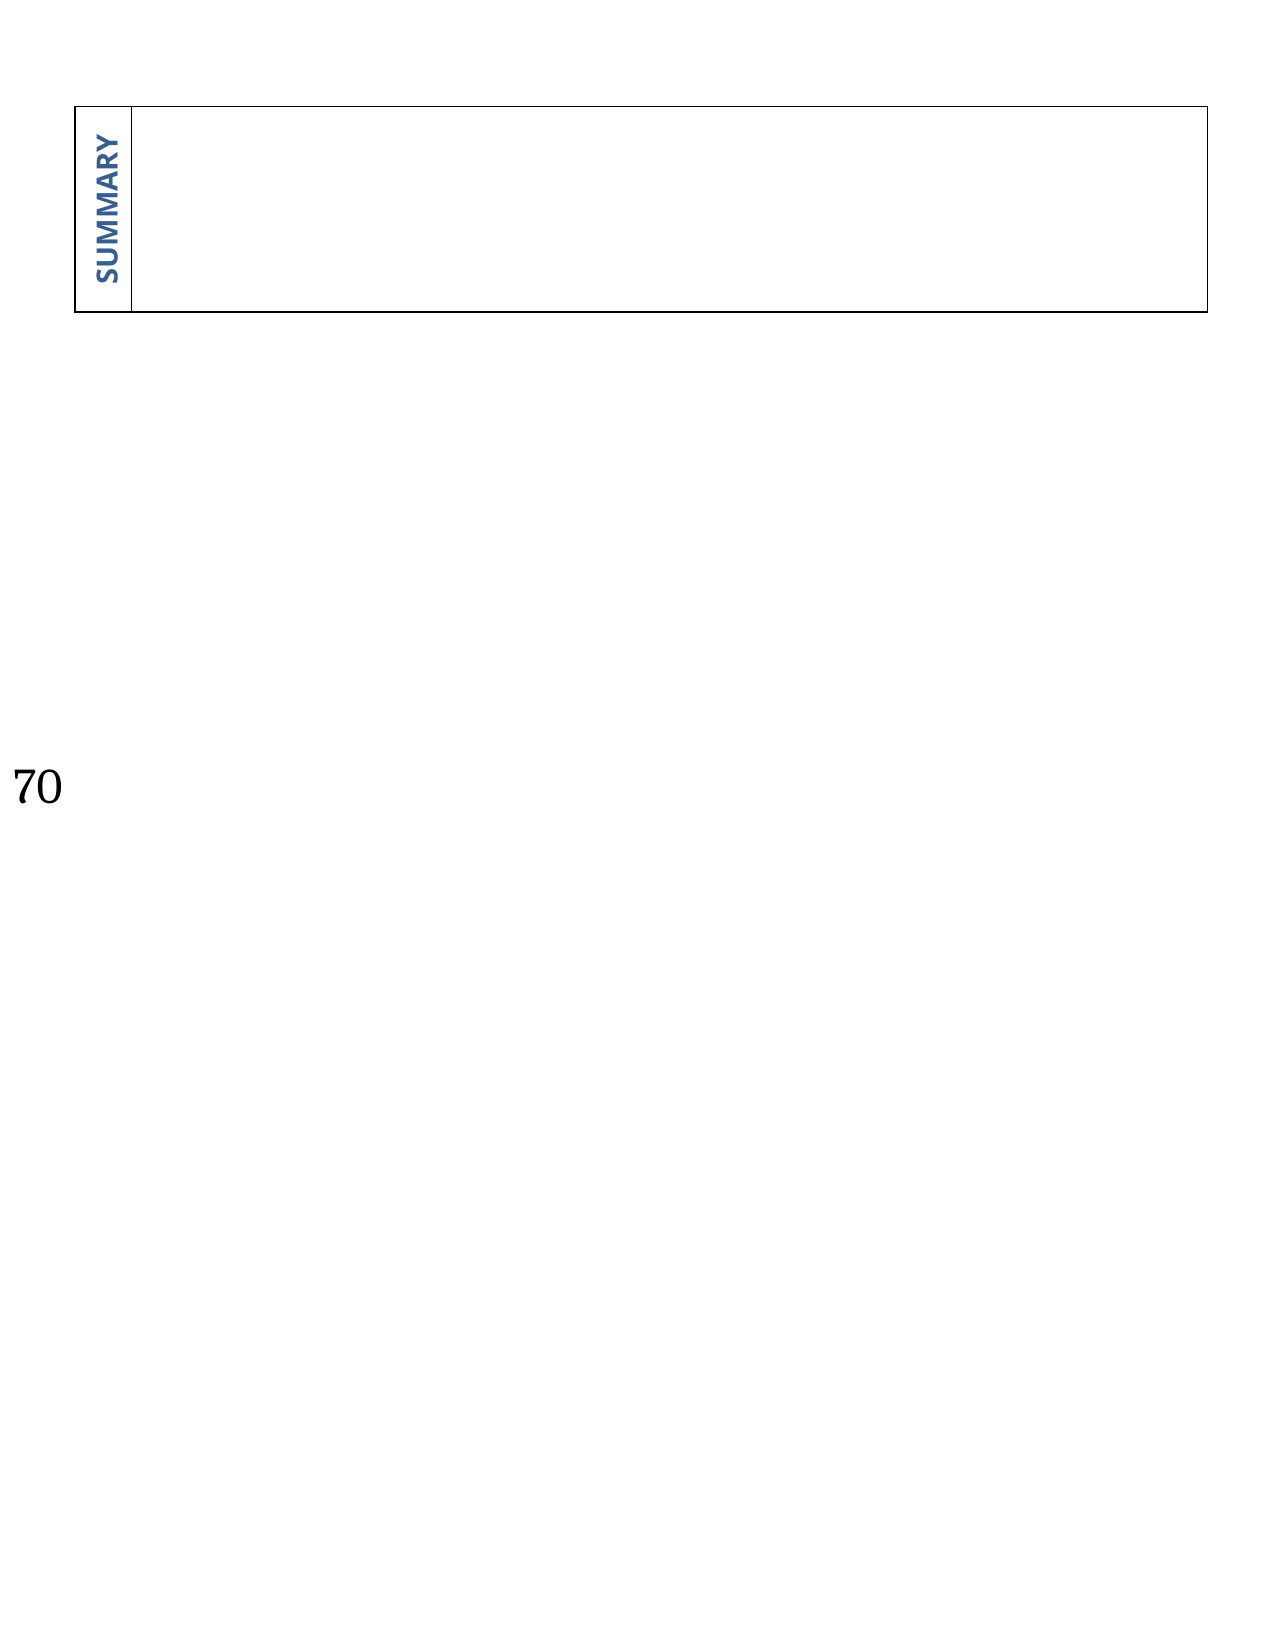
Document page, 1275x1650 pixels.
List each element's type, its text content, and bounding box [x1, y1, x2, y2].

table_cell [132, 107, 1207, 311]
table_cell SUMMARY [76, 107, 131, 311]
